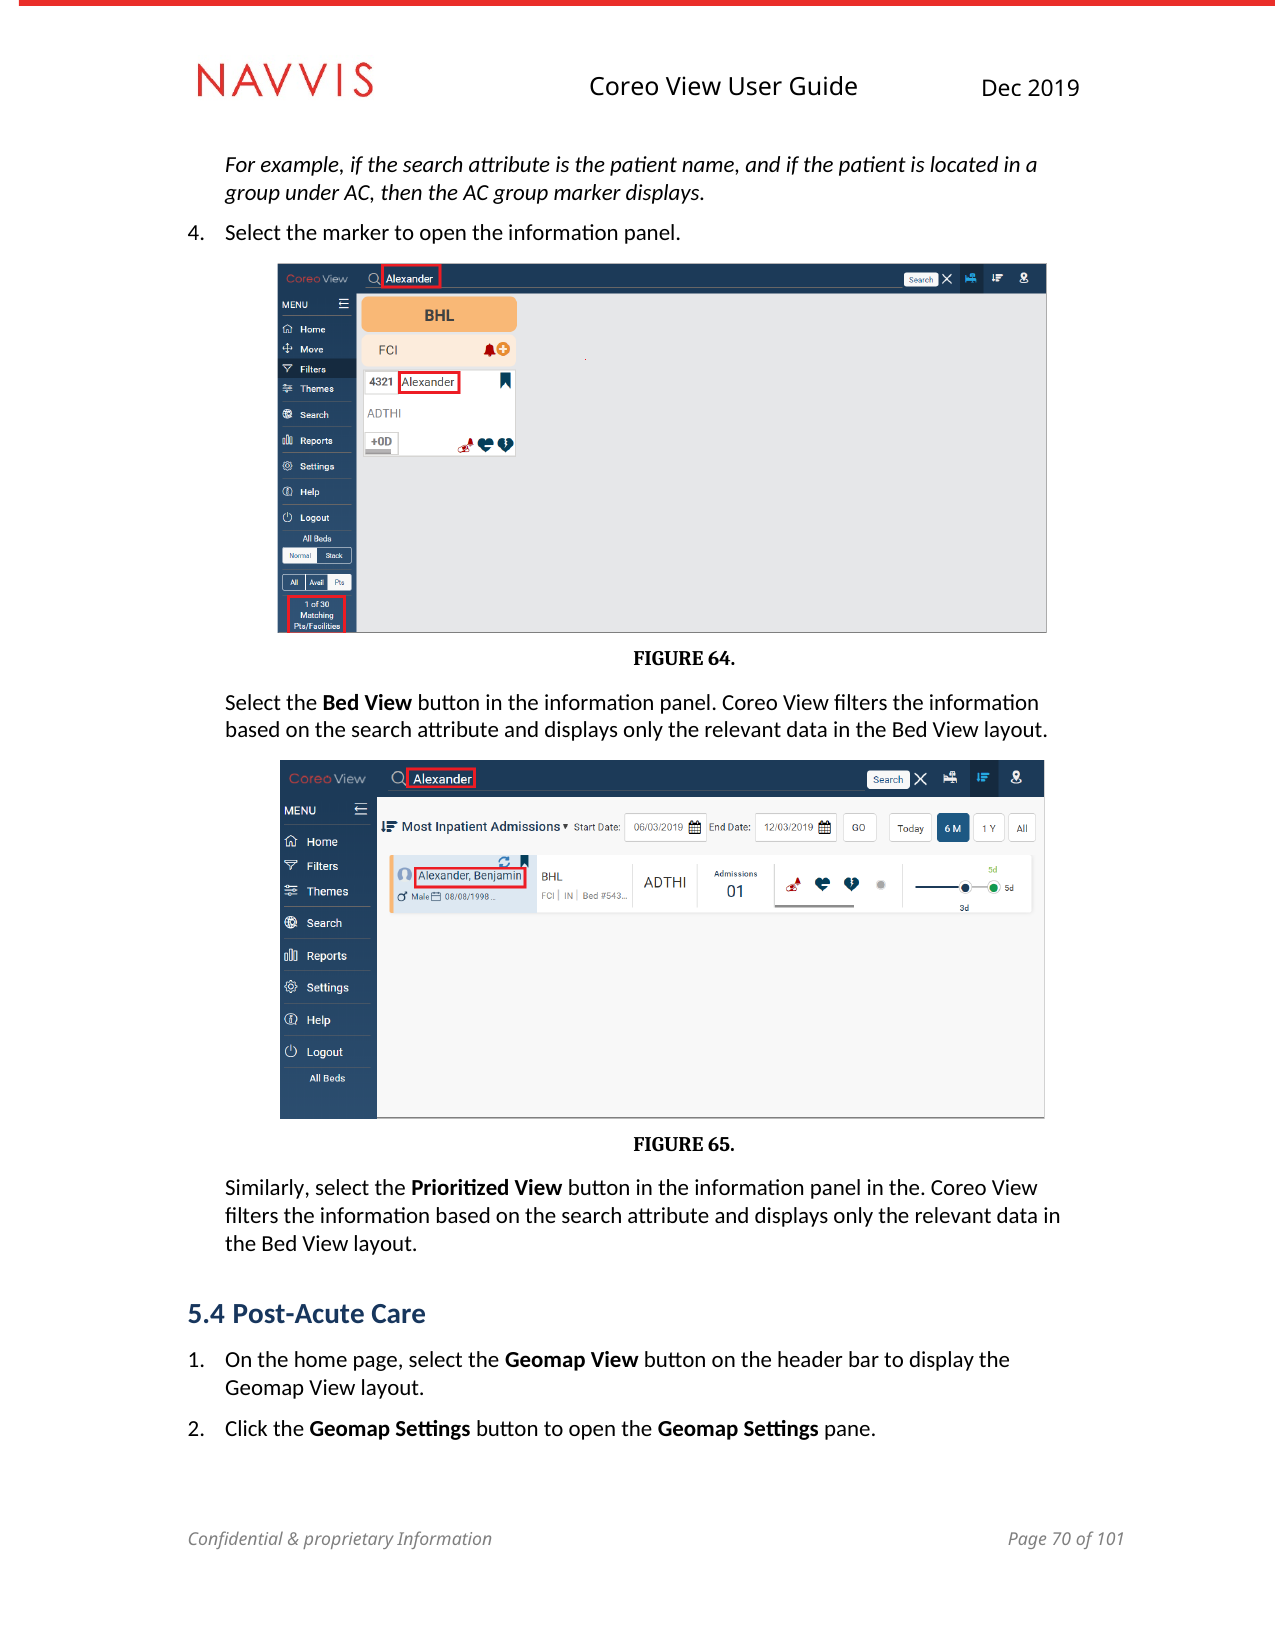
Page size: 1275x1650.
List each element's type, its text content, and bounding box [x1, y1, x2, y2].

text For example, if the search attribute is the patient name, and if the patient is located in a group under AC, then the AC group marker displays. [225, 150, 1087, 206]
subtitle Post-Acute Care [187, 1295, 1087, 1331]
list Click the Geomap Settings button to open the Geomap Settings pane. [187, 1414, 1087, 1442]
list On the home page, select the Geomap View button on the header bar to display the Geomap View layout. [187, 1345, 1087, 1401]
picture [277, 263, 1047, 633]
text Similarly, select the Prioritized View button in the information panel in the. Coreo View filters the information based on the search attribute and displays only the relevant data in the Bed View layout. [225, 1173, 1087, 1257]
picture [187, 55, 383, 104]
text Select the Bed View button in the information panel. Coreo View filters the information based on the search attribute and displays only the relevant data in the Bed View layout. [225, 688, 1087, 744]
picture [280, 760, 1045, 1119]
list Select the marker to open the information panel. [187, 218, 1087, 247]
